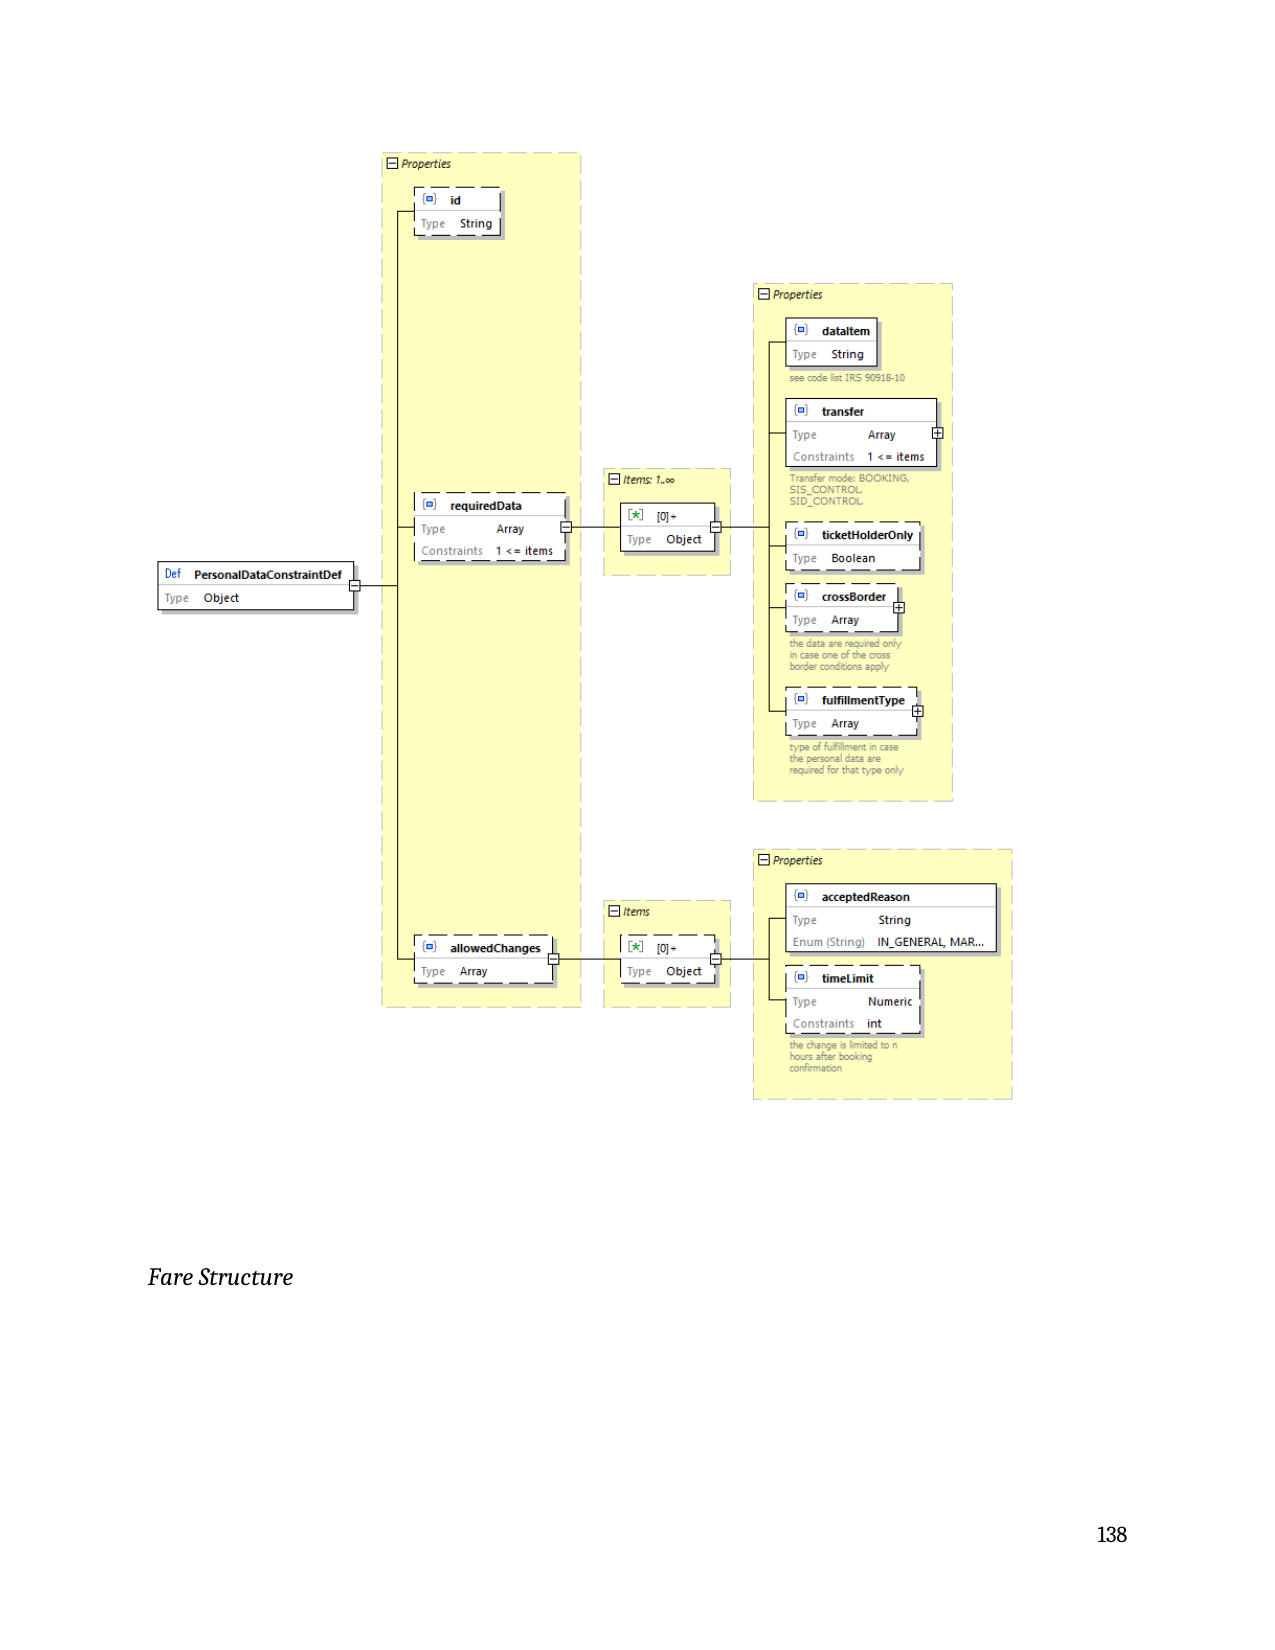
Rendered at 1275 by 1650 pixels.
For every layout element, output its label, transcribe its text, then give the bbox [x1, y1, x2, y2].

picture [147, 147, 1023, 1242]
text Fare Structure [148, 1263, 1127, 1292]
